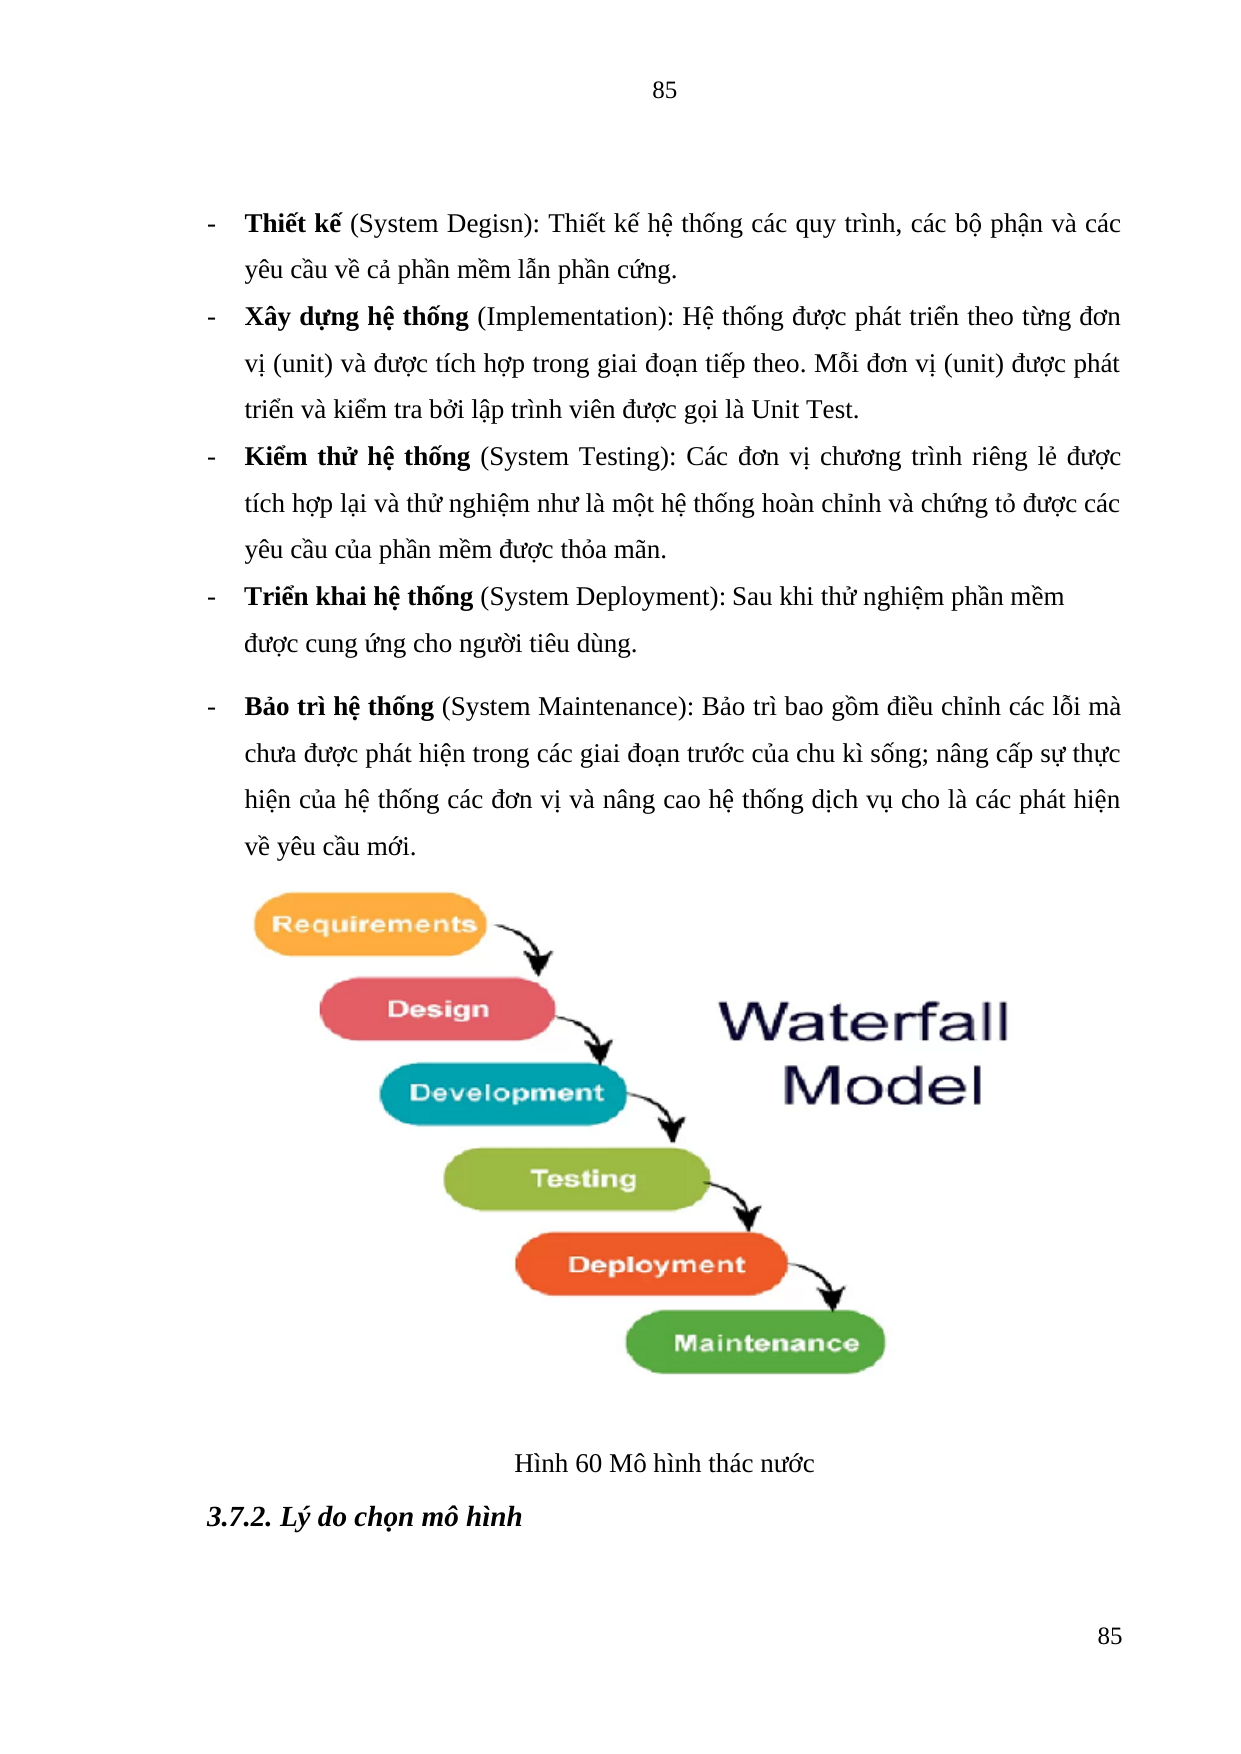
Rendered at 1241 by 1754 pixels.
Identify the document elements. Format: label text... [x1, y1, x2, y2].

text Hình 60 Mô hình thác nước [207, 1447, 1122, 1478]
list Thiết kế (System Degisn): Thiết kế hệ thống các quy trình, các bộ phận và các yêu cầu về cả phần mềm lẫn phần cứng. [207, 207, 1122, 284]
text 3.7.2. Lý do chọn mô hình [207, 1499, 1122, 1532]
list Bảo trì hệ thống (System Maintenance): Bảo trì bao gồm điều chỉnh các lỗi mà chưa được phát hiện trong các giai đoạn trước của chu kì sống; nâng cấp sự thực hiện của hệ thống các đơn vị và nâng cao hệ thống dịch vụ cho là các phát hiện về yêu cầu mới. [207, 690, 1122, 861]
picture [234, 876, 1095, 1390]
list Kiểm thử hệ thống (System Testing): Các đơn vị chương trình riêng lẻ được tích hợp lại và thử nghiệm như là một hệ thống hoàn chỉnh và chứng tỏ được các yêu cầu của phần mềm được thỏa mãn. [207, 440, 1122, 564]
list Xây dựng hệ thống (Implementation): Hệ thống được phát triển theo từng đơn vị (unit) và được tích hợp trong giai đoạn tiếp theo. Mỗi đơn vị (unit) được phát triển và kiểm tra bởi lập trình viên được gọi là Unit Test. [207, 300, 1122, 424]
list Triển khai hệ thống (System Deployment): Sau khi thử nghiệm phần mềm được cung ứng cho người tiêu dùng. [207, 580, 1122, 658]
